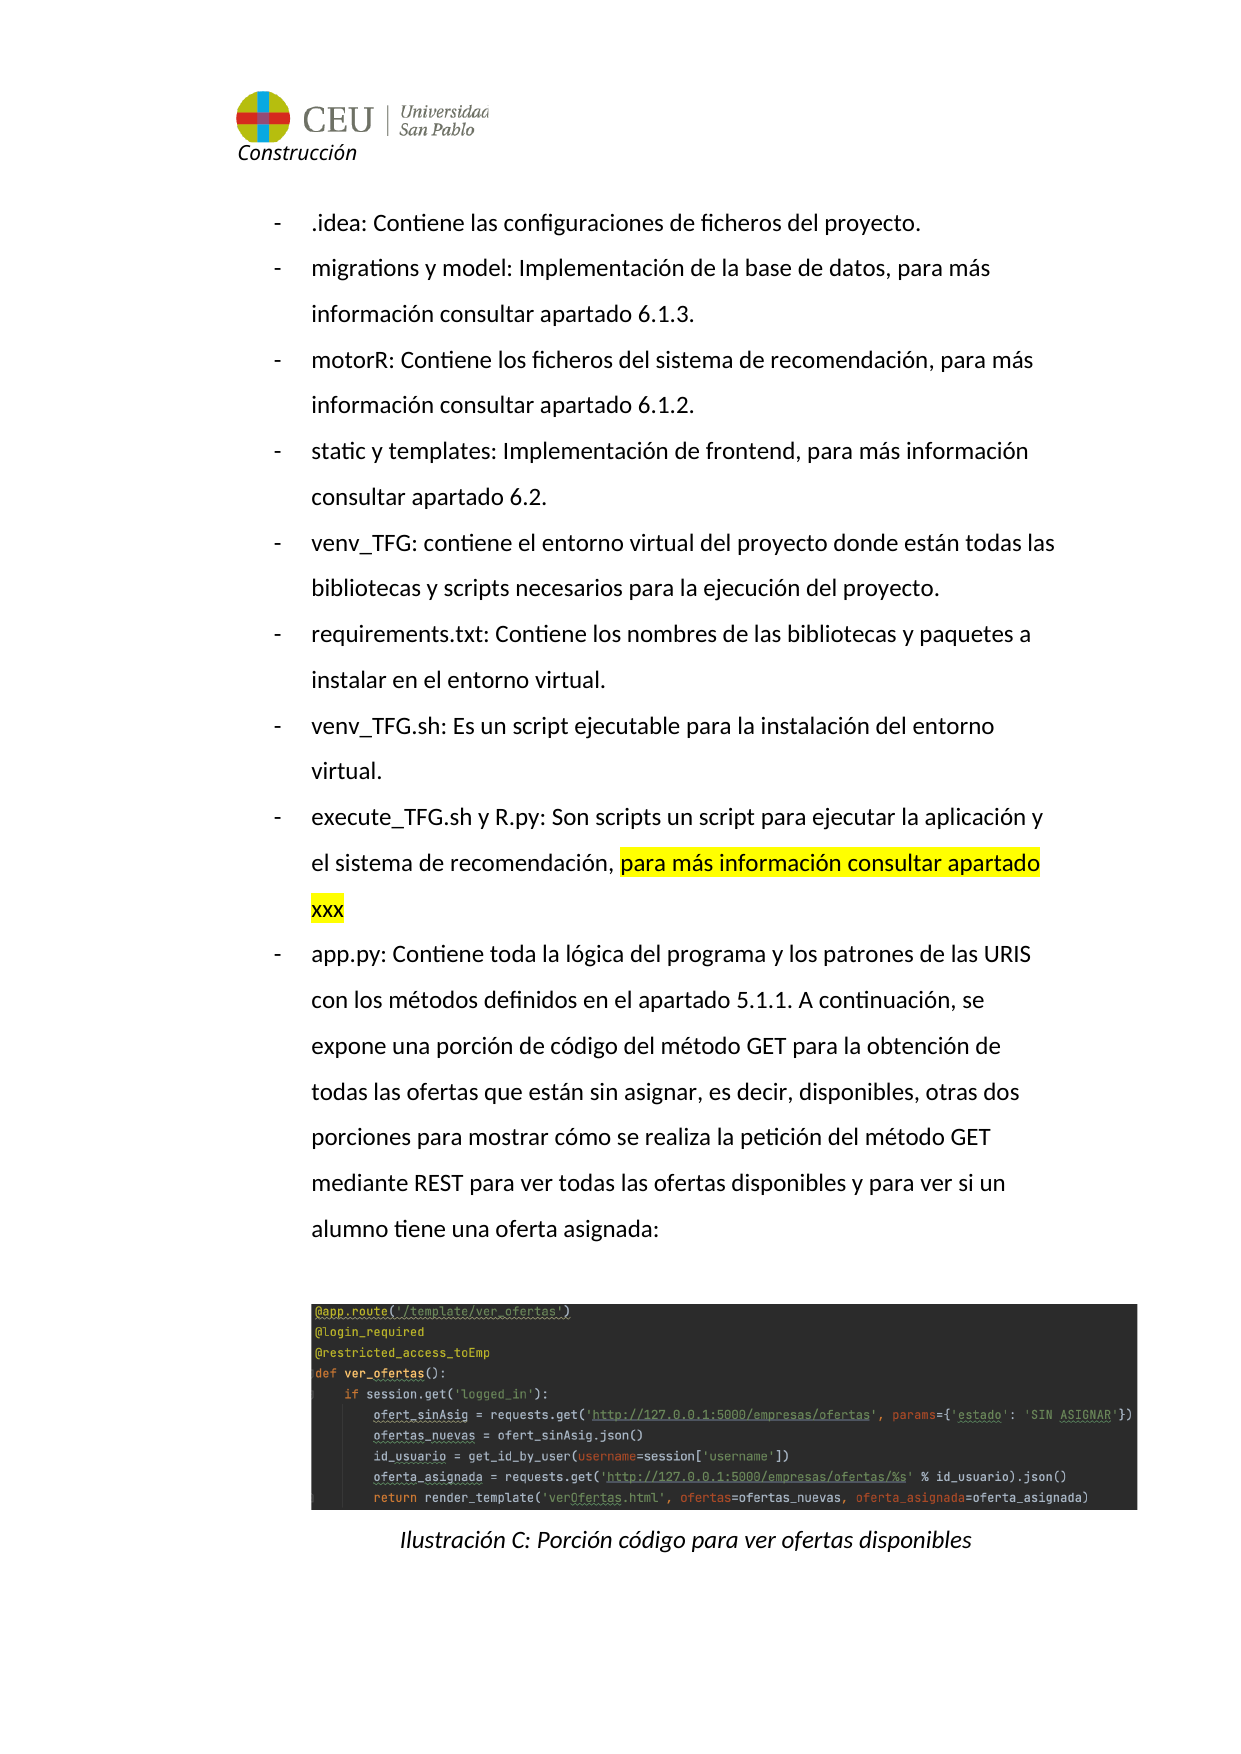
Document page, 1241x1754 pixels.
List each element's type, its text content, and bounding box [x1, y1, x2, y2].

list migrations y model: Implementación de la base de datos, para más información consultar apartado 6.1.3. [274, 252, 1063, 329]
list static y templates: Implementación de frontend, para más información consultar apartado 6.2. [274, 435, 1063, 512]
picture [235, 89, 489, 143]
list Ilustración C: Porción código para ver ofertas disponibles [311, 1524, 1063, 1555]
list requirements.txt: Contiene los nombres de las bibliotecas y paquetes a instalar en el entorno virtual. [274, 618, 1063, 694]
list .idea: Contiene las configuraciones de ficheros del proyecto. [274, 207, 1063, 237]
list motorR: Contiene los ficheros del sistema de recomendación, para más información consultar apartado 6.1.2. [274, 344, 1063, 420]
list execute_TFG.sh y R.py: Son scripts un script para ejecutar la aplicación y el sistema de recomendación, para más información consultar apartado xxx [274, 801, 1063, 923]
list venv_TFG.sh: Es un script ejecutable para la instalación del entorno virtual. [274, 710, 1063, 786]
list app.py: Contiene toda la lógica del programa y los patrones de las URIS con los métodos definidos en el apartado 5.1.1. A continuación, se expone una porción de código del método GET para la obtención de todas las ofertas que están sin asignar, es decir, disponibles, otras dos porciones para mostrar cómo se realiza la petición del método GET mediante REST para ver todas las ofertas disponibles y para ver si un alumno tiene una oferta asignada: [274, 938, 1063, 1243]
list venv_TFG: contiene el entorno virtual del proyecto donde están todas las bibliotecas y scripts necesarios para la ejecución del proyecto. [274, 527, 1063, 603]
picture [311, 1304, 1138, 1510]
